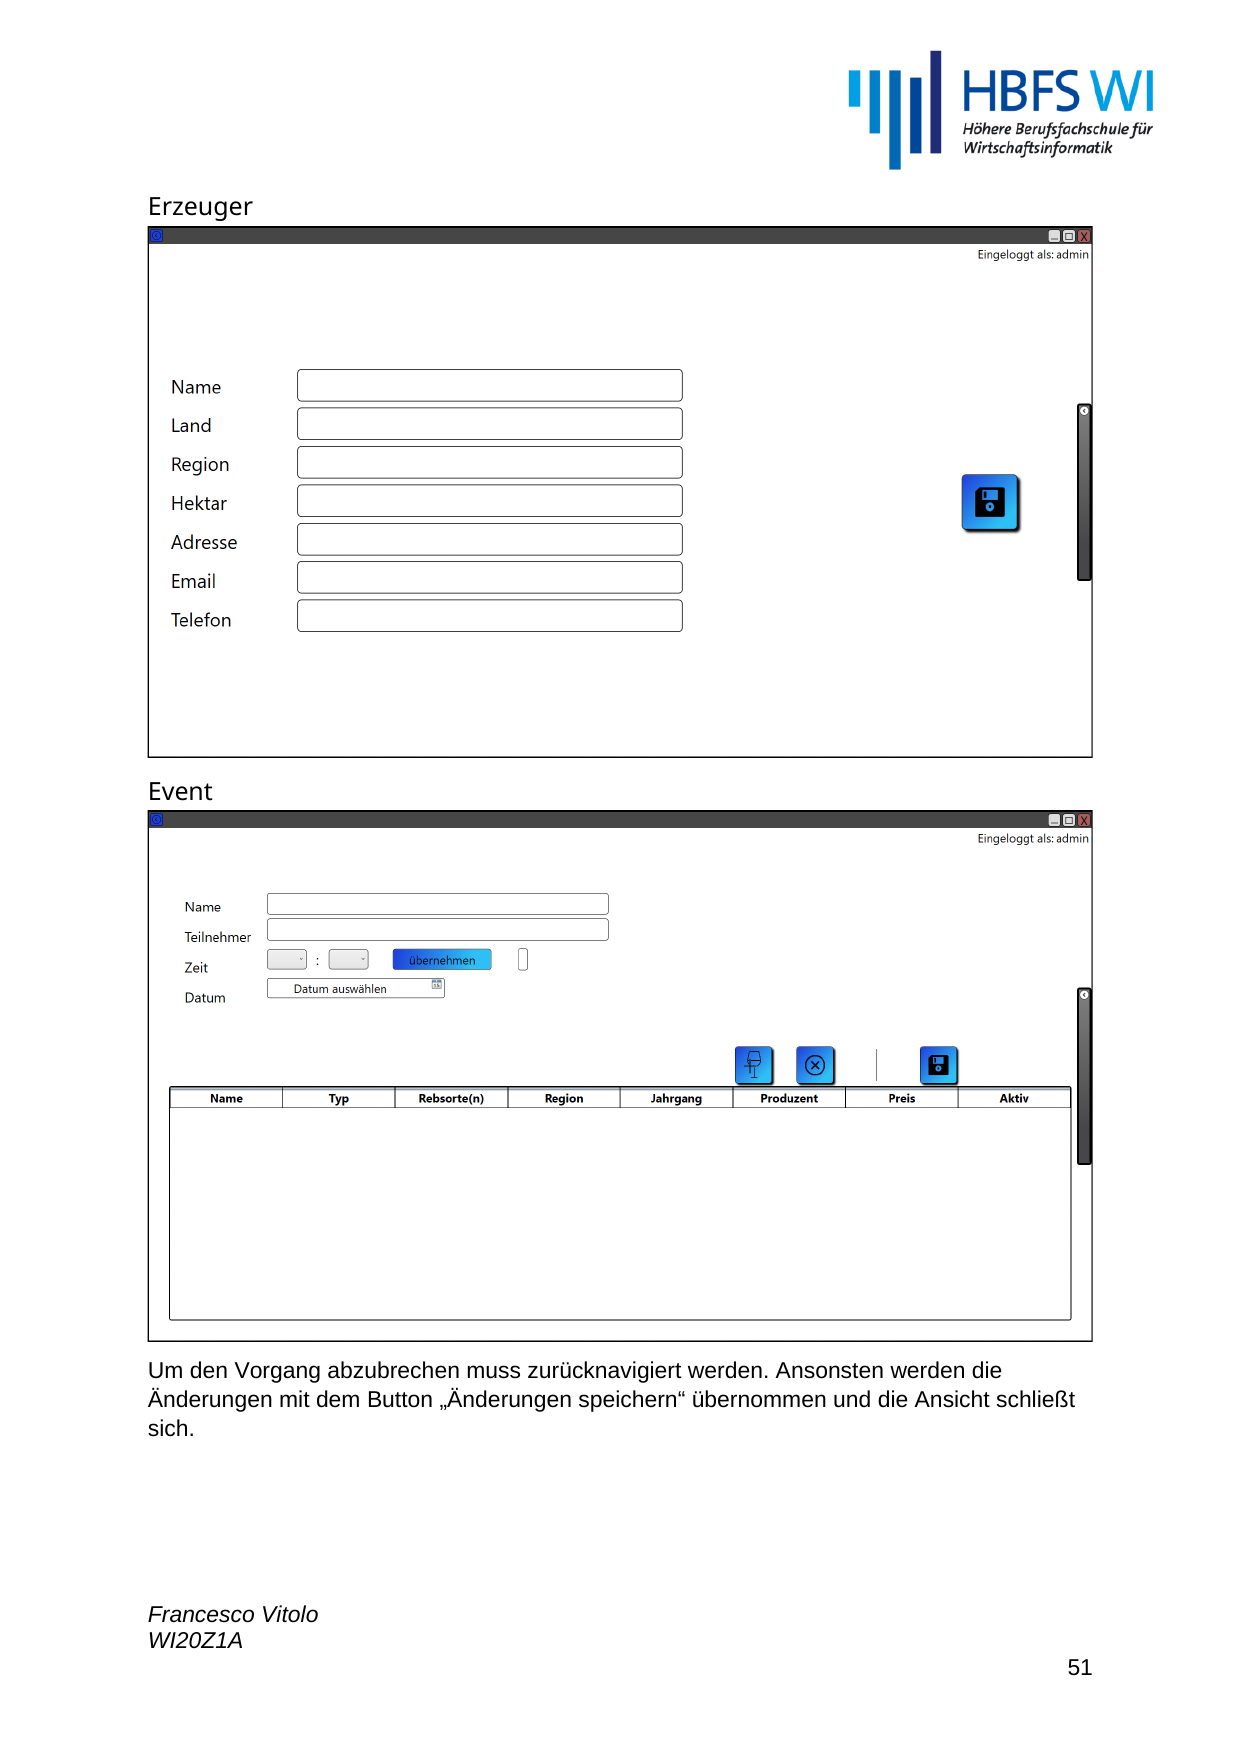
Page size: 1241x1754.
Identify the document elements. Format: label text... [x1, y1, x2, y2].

picture [147, 226, 1093, 758]
picture [147, 810, 1093, 1342]
subtitle Erzeuger [148, 189, 1093, 223]
subtitle Event [148, 773, 1093, 807]
text Um den Vorgang abzubrechen muss zurücknavigiert werden. Ansonsten werden die Änderungen mit dem Button „Änderungen speichern“ übernommen und die Ansicht schließt sich. [148, 1357, 1093, 1441]
picture [836, 42, 1164, 176]
